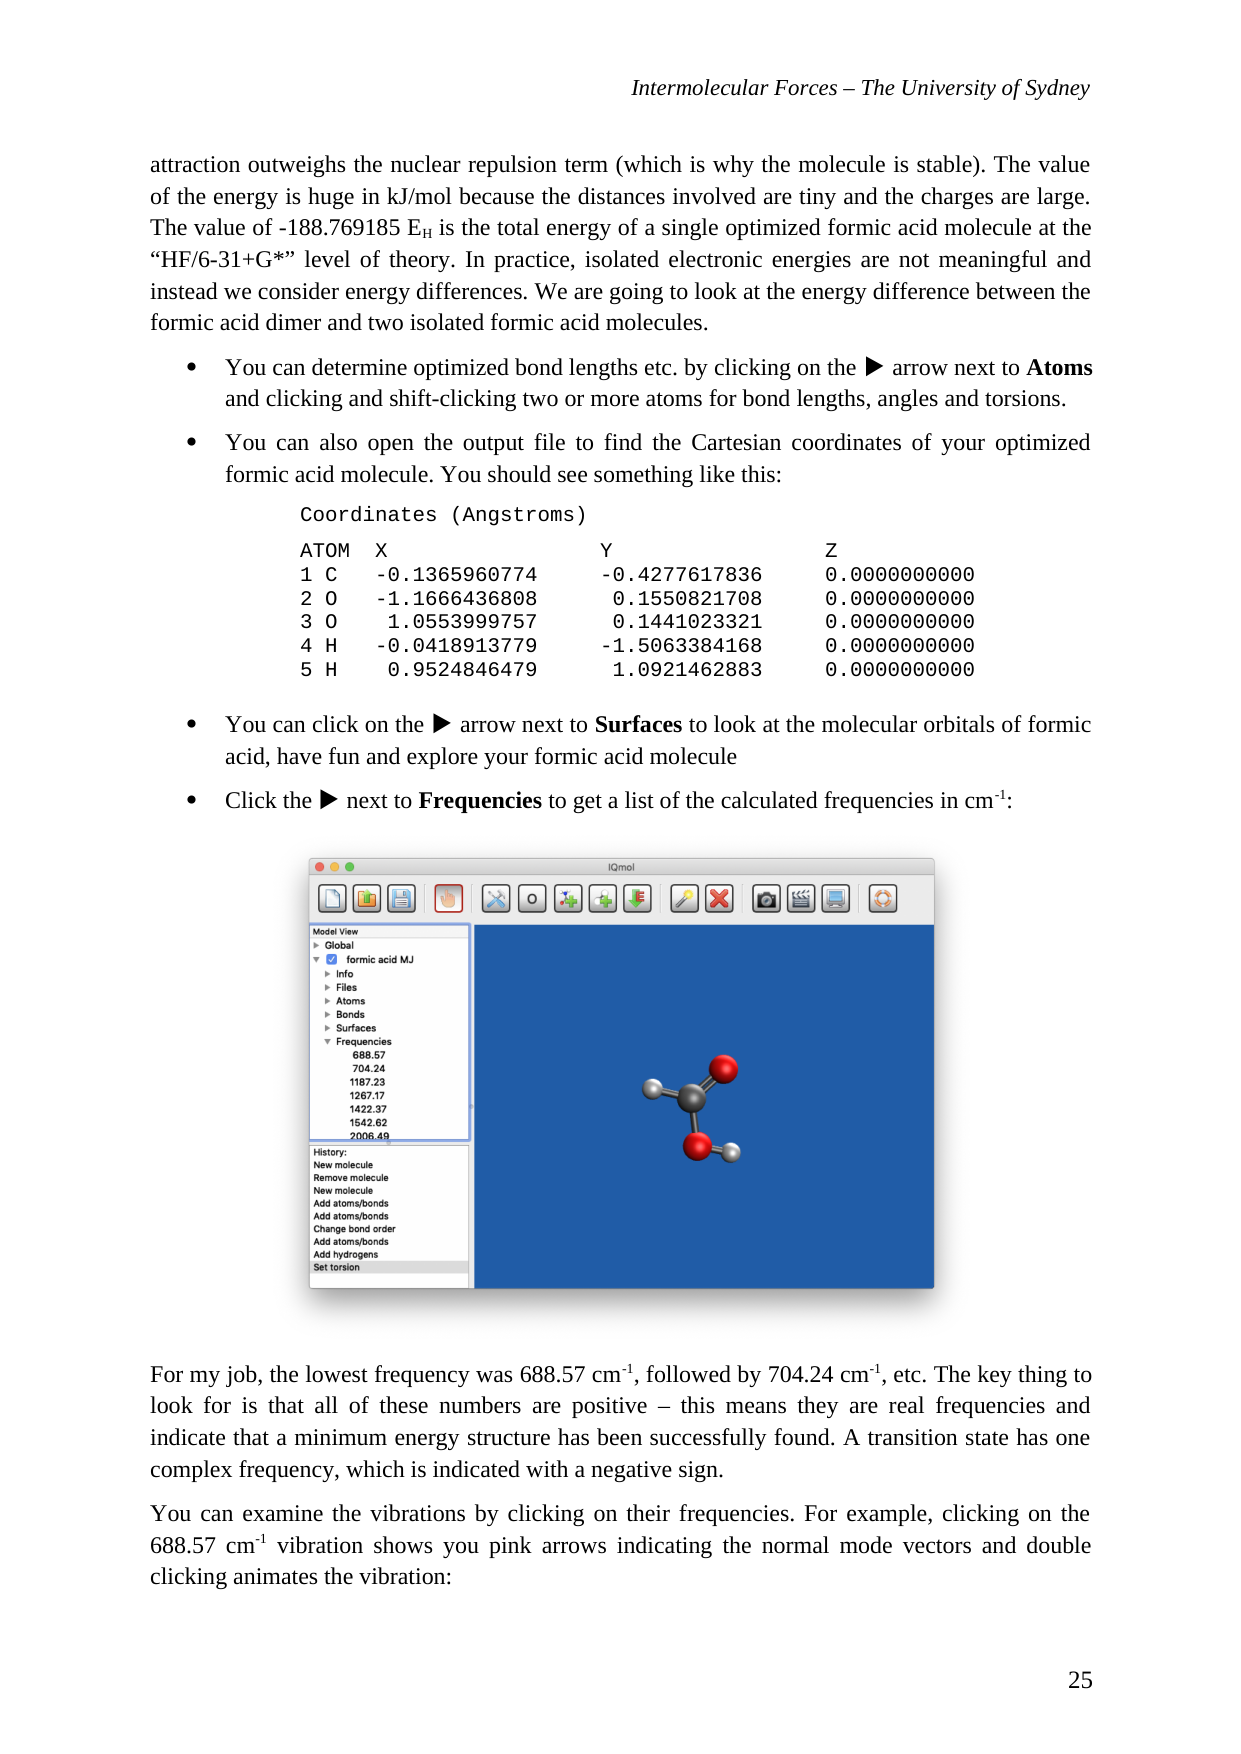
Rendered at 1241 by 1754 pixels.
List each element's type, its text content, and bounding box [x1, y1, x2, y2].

list You can click on the arrow next to Surfaces to look at the molecular orbitals of formic acid, have fun and explore your formic acid molecule [187, 710, 1093, 769]
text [150, 150, 1093, 336]
text For my job, the lowest frequency was 688.57 cm-1, followed by 704.24 cm-1, etc. The key thing to look for is that all of these numbers are positive – this means they are real frequencies and indicate that a minimum energy structure has been successfully found. A transition state has one complex frequency, which is indicated with a negative sign. [150, 1360, 1093, 1482]
text 2 O -1.1666436808 0.1550821708 0.0000000000 [300, 588, 1093, 611]
text You can examine the vibrations by clicking on their frequencies. For example, clicking on the 688.57 cm-1 vibration shows you pink arrows indicating the normal mode vectors and double clicking animates the vibration: [150, 1499, 1093, 1590]
text 1 C -0.1365960774 -0.4277617836 0.0000000000 [300, 564, 1093, 588]
list You can also open the output file to find the Cartesian coordinates of your optimized formic acid molecule. You should see something like this: [187, 428, 1093, 488]
list You can determine optimized bond lengths etc. by clicking on the arrow next to Atoms and clicking and shift-clicking two or more atoms for bond lengths, angles and torsions. [187, 352, 1093, 412]
text 3 O 1.0553999757 0.1441023321 0.0000000000 [300, 611, 1093, 635]
text ATOM X Y Z [300, 540, 1093, 564]
list Click the next to Frequencies to get a list of the calculated frequencies in cm-1: [187, 786, 1093, 814]
picture [267, 830, 976, 1344]
text 5 H 0.9524846479 1.0921462883 0.0000000000 [300, 658, 1093, 710]
text 4 H -0.0418913779 -1.5063384168 0.0000000000 [300, 635, 1093, 658]
text Coordinates (Angstroms) [225, 504, 1093, 528]
